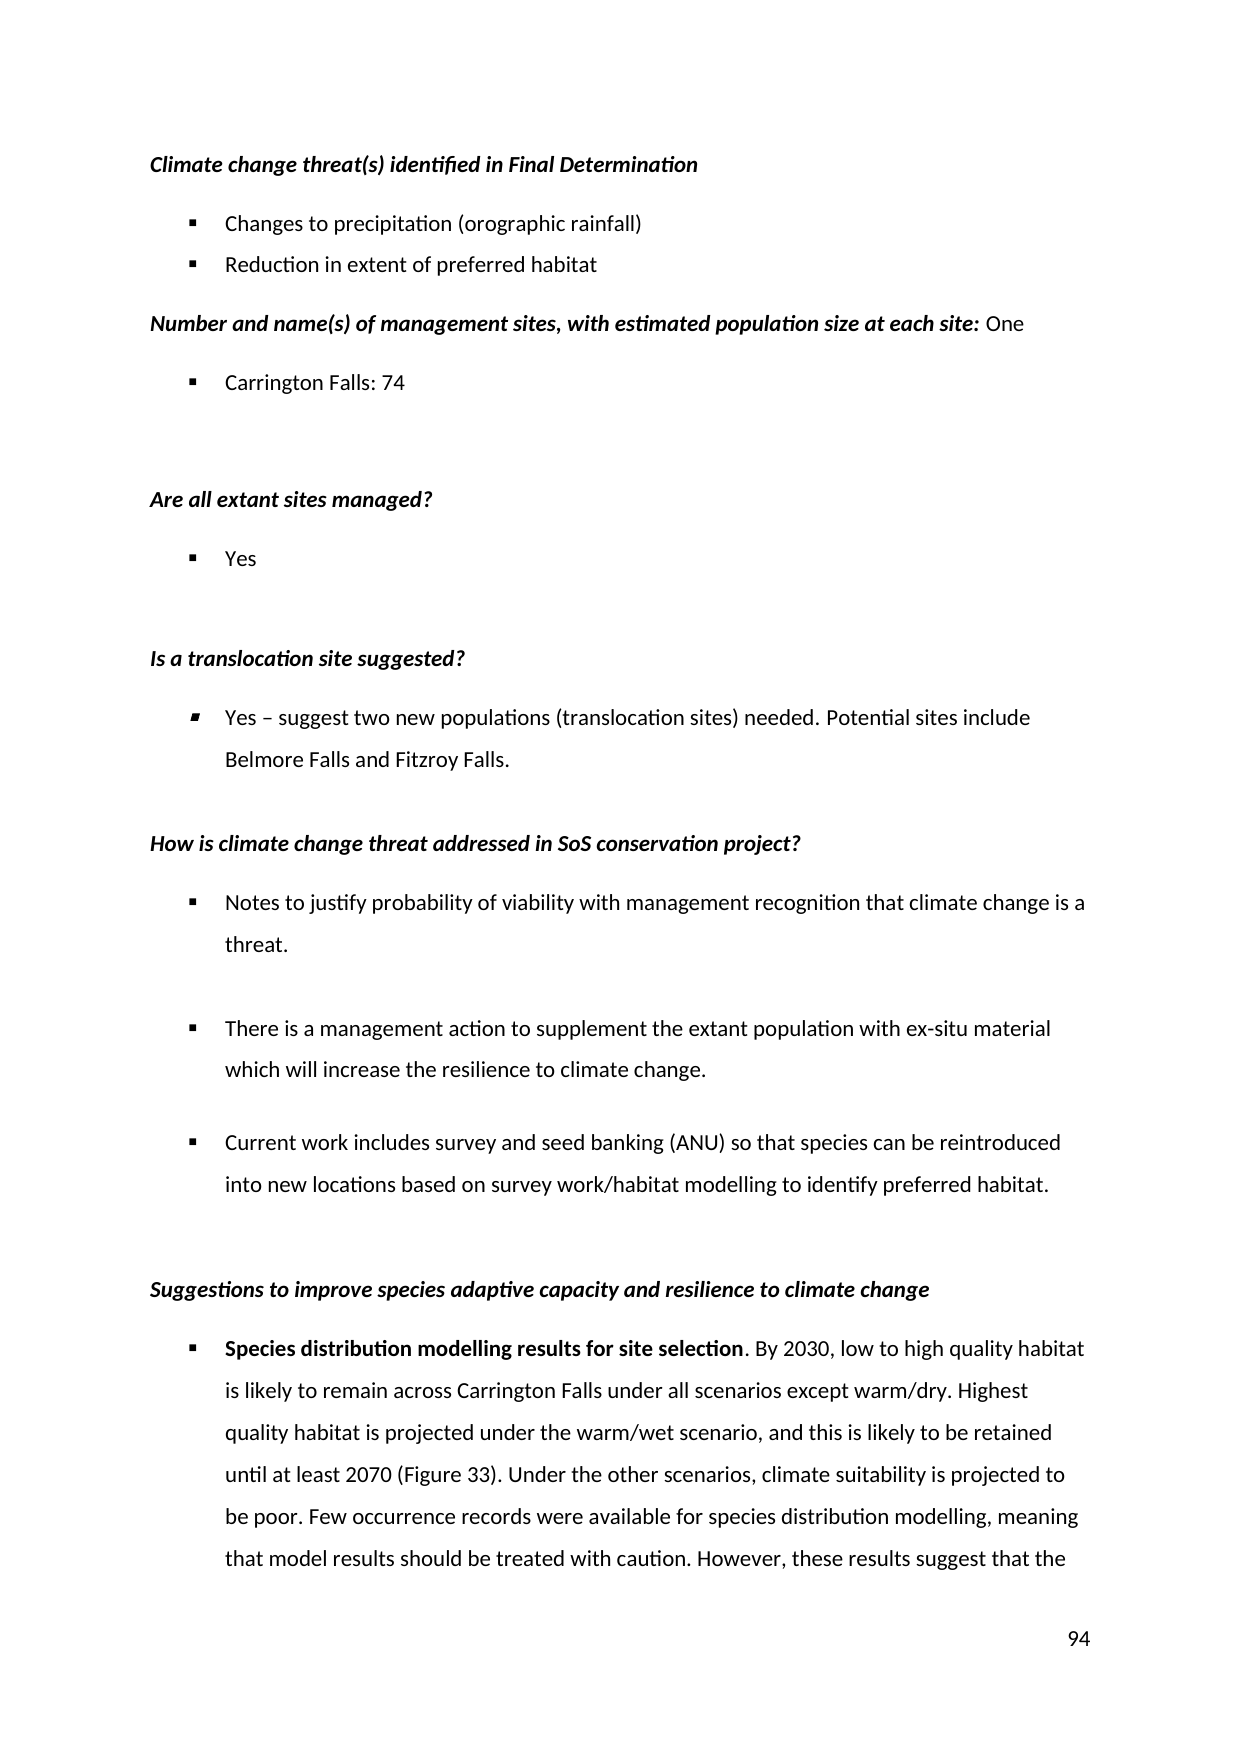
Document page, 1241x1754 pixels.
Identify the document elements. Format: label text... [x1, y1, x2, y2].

text Are all extant sites managed? [150, 485, 1090, 513]
list Carrington Falls: 74 [187, 368, 1090, 396]
list Yes – suggest two new populations (translocation sites) needed. Potential sites include Belmore Falls and Fitzroy Falls. [187, 703, 1090, 773]
list Yes [187, 544, 1090, 572]
list There is a management action to supplement the extant population with ex-situ material which will increase the resilience to climate change. [187, 1014, 1090, 1084]
text How is climate change threat addressed in SoS conservation project? [150, 829, 1090, 857]
text Suggestions to improve species adaptive capacity and resilience to climate change [150, 1275, 1090, 1303]
text Number and name(s) of management sites, with estimated population size at each site: One [150, 309, 1090, 337]
list Changes to precipitation (orographic rainfall) [187, 209, 1090, 237]
text Climate change threat(s) identified in Final Determination [150, 150, 1090, 178]
list Current work includes survey and seed banking (ANU) so that species can be reintroduced into new locations based on survey work/habitat modelling to identify preferred habitat. [187, 1128, 1090, 1198]
list Reduction in extent of preferred habitat [187, 251, 1090, 279]
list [187, 1334, 1090, 1572]
list Notes to justify probability of viability with management recognition that climate change is a threat. [187, 888, 1090, 958]
text Is a translocation site suggested? [150, 644, 1090, 672]
